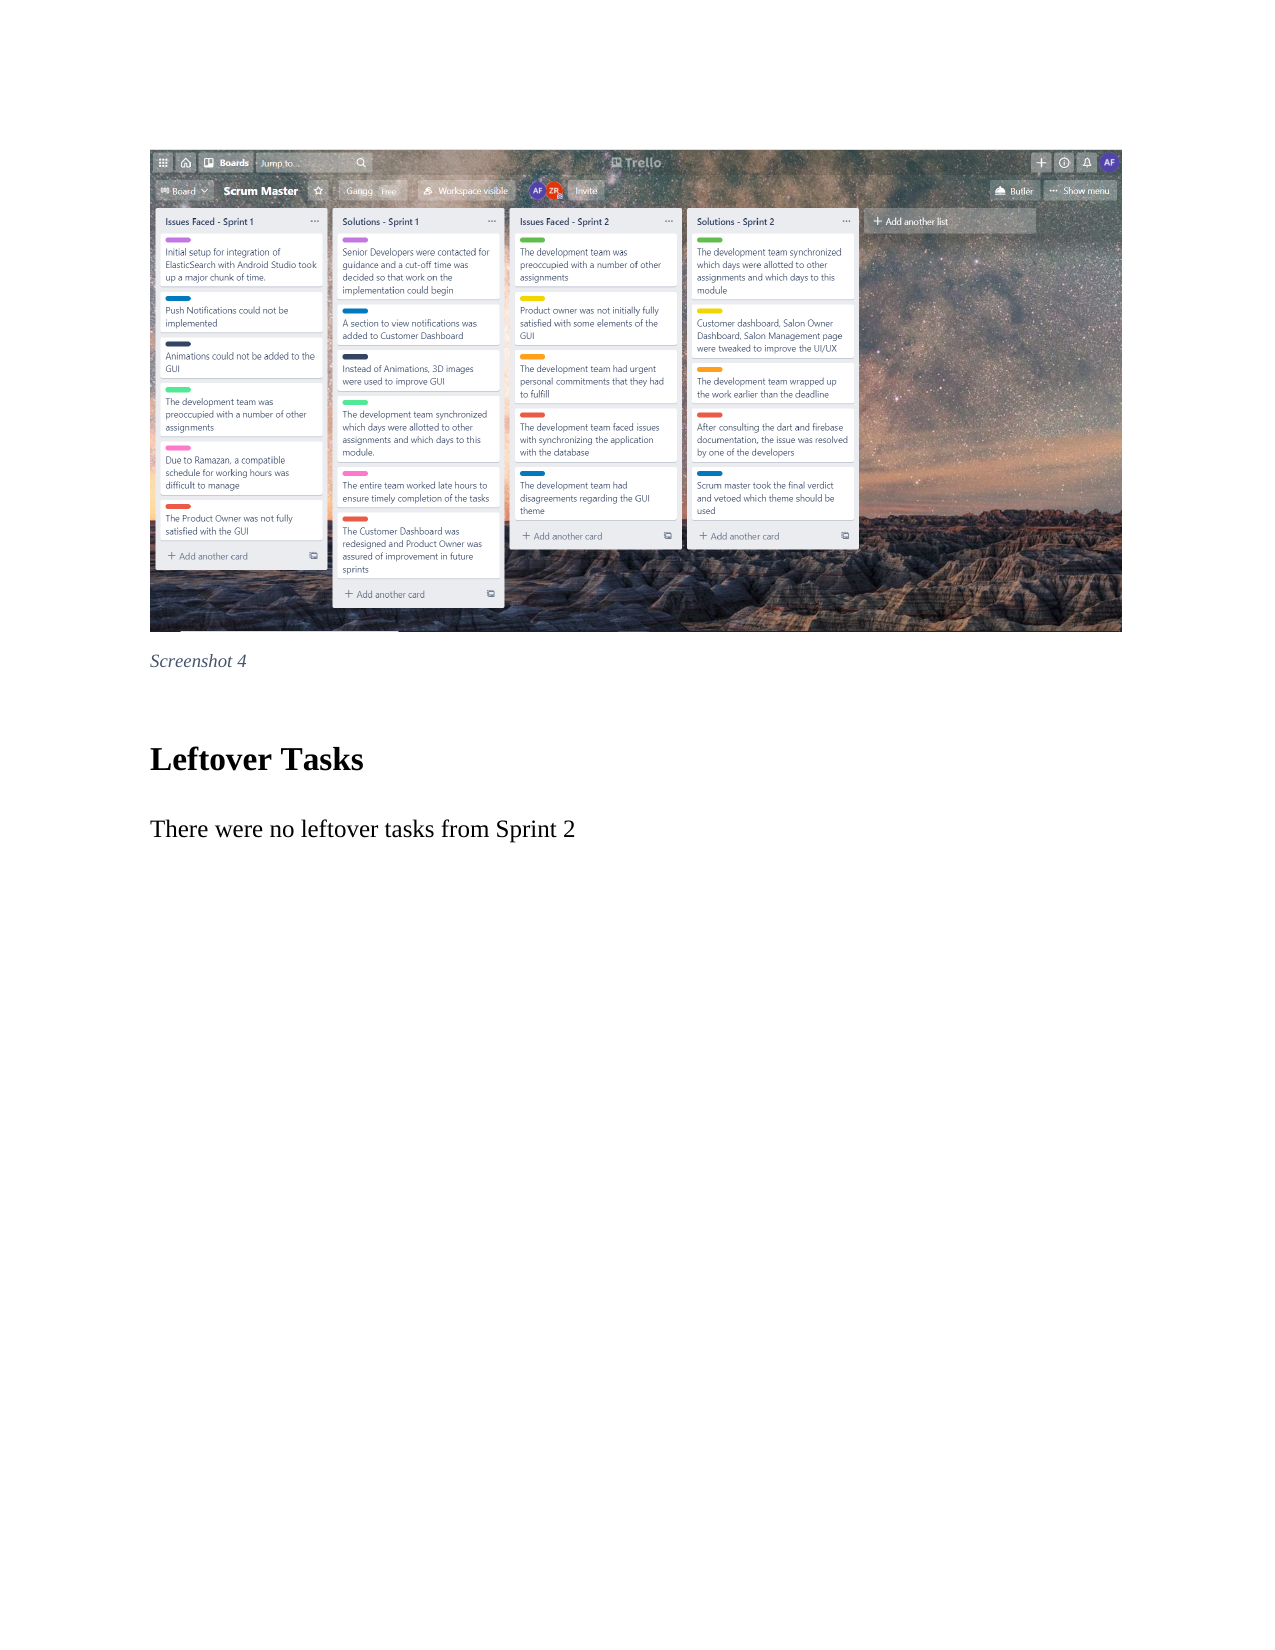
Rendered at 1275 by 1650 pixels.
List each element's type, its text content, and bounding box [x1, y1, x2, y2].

picture [150, 149, 1122, 632]
text There were no leftover tasks from Sprint 2 [150, 814, 1125, 842]
subtitle Leftover Tasks [150, 739, 1125, 778]
